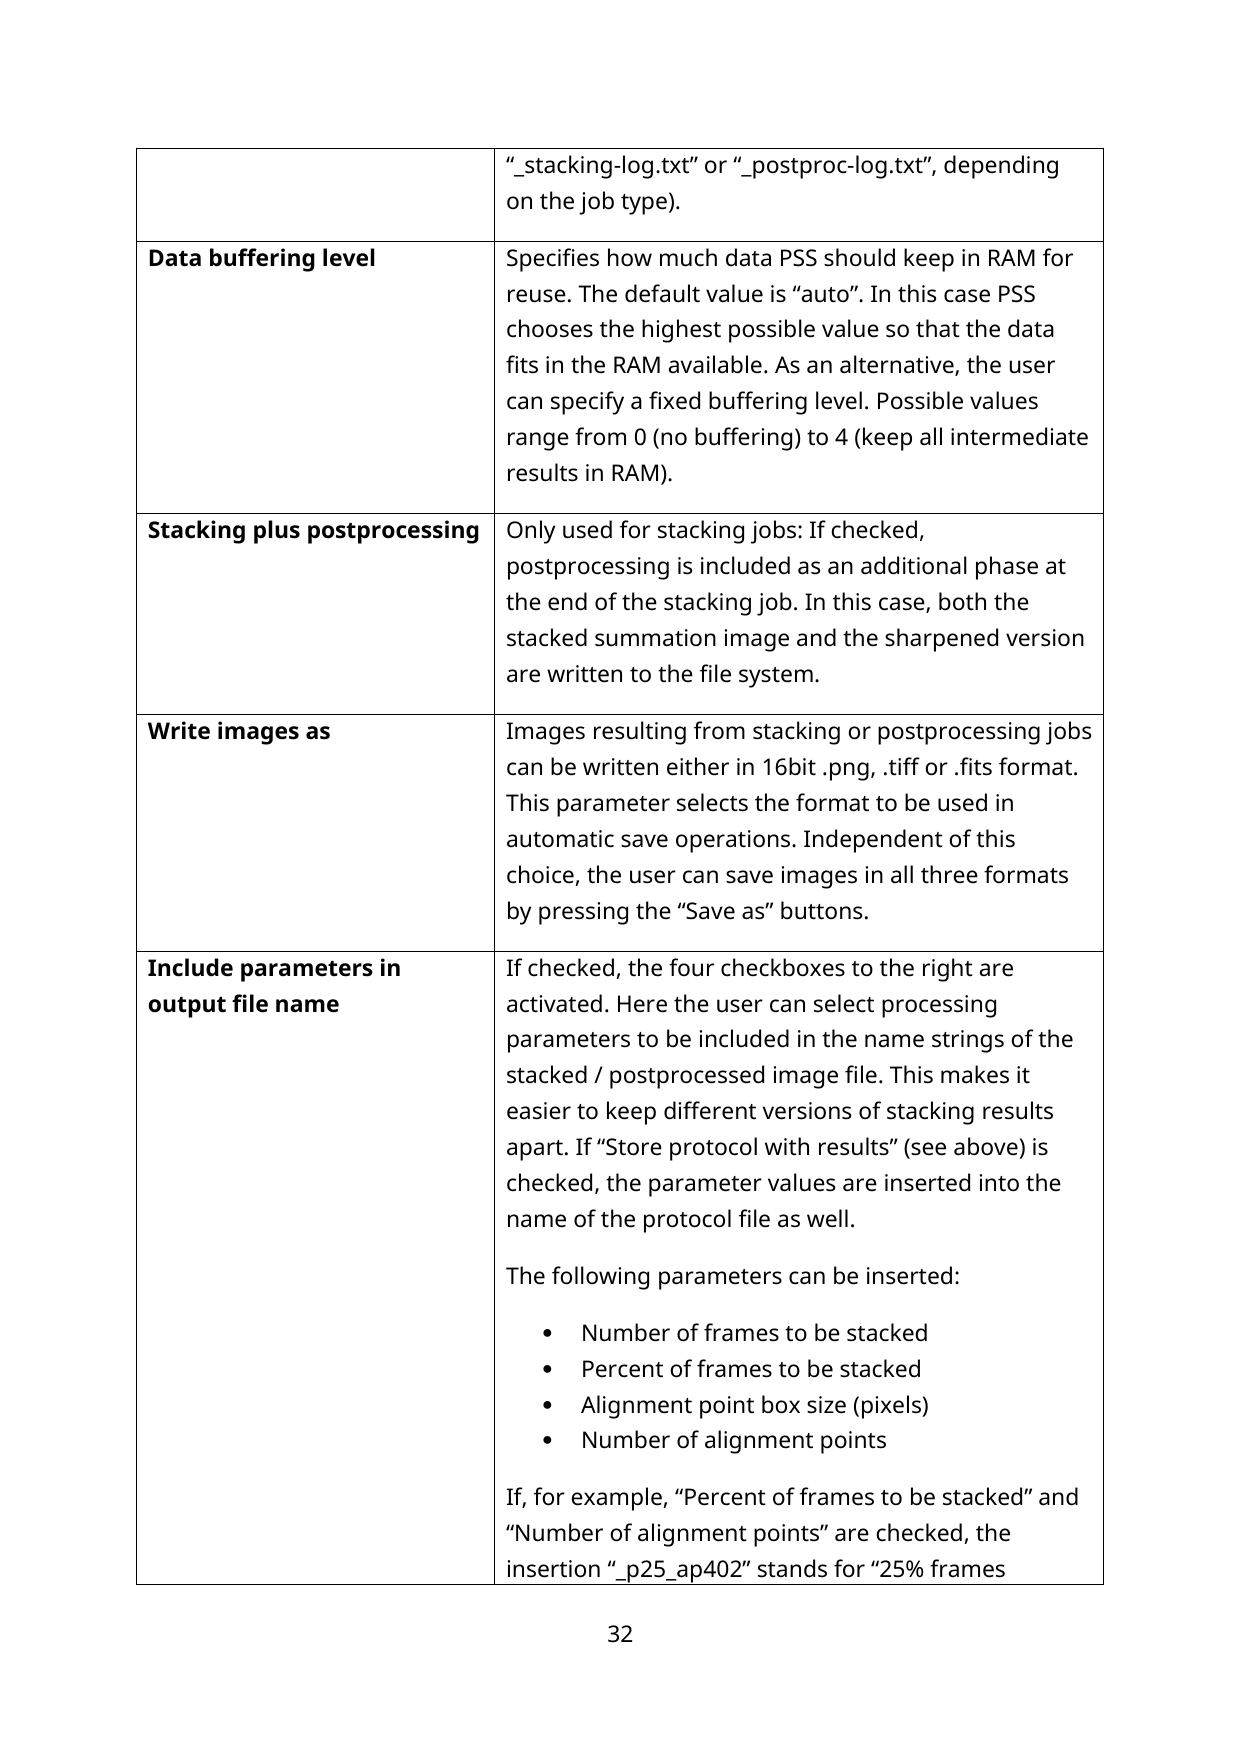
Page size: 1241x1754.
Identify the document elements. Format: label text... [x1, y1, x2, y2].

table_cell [495, 149, 1103, 241]
table_cell Only used for stacking jobs: If checked, postprocessing is included as an additional phase at the end of the stacking job. In this case, both the stacked summation image and the sharpened version are written to the file system. [495, 514, 1103, 714]
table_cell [137, 149, 494, 241]
table_cell Data buffering level [137, 242, 494, 513]
table_cell Stacking plus postprocessing [137, 514, 494, 714]
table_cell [137, 952, 494, 1584]
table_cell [495, 952, 1103, 1584]
table_cell Write images as [137, 715, 494, 951]
table_cell Images resulting from stacking or postprocessing jobs can be written either in 16bit .png, .tiff or .fits format. This parameter selects the format to be used in automatic save operations. Independent of this choice, the user can save images in all three formats by pressing the “Save as” buttons. [495, 715, 1103, 951]
table_cell Specifies how much data PSS should keep in RAM for reuse. The default value is “auto”. In this case PSS chooses the highest possible value so that the data fits in the RAM available. As an alternative, the user can specify a fixed buffering level. Possible values range from 0 (no buffering) to 4 (keep all intermediate results in RAM). [495, 242, 1103, 513]
